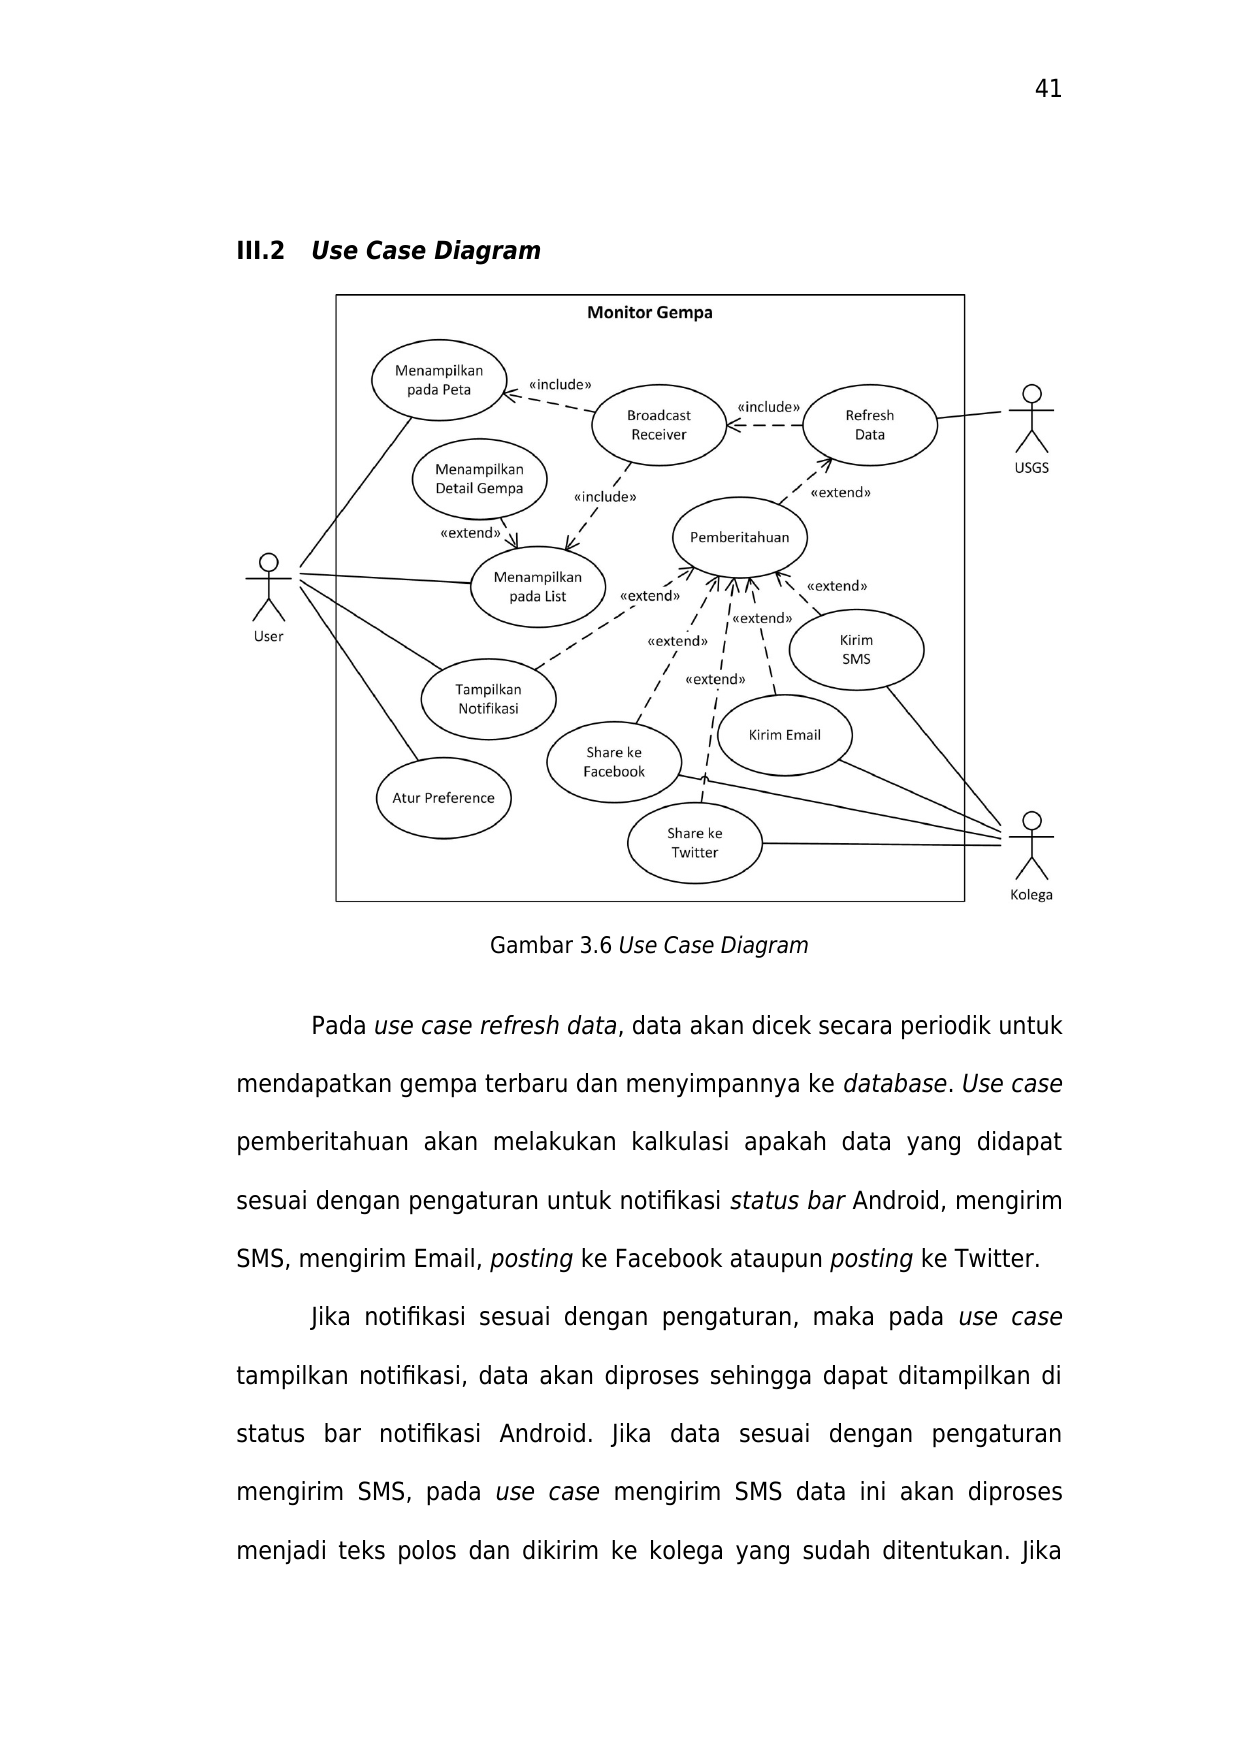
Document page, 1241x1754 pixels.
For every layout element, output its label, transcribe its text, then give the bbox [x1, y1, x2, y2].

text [236, 1303, 1063, 1565]
subtitle Use Case Diagram [236, 236, 1063, 265]
text Pada use case refresh data, data akan dicek secara periodik untuk mendapatkan gempa terbaru dan menyimpannya ke database. Use case pemberitahuan akan melakukan kalkulasi apakah data yang didapat sesuai dengan pengaturan untuk notifikasi status bar Android, mengirim SMS, mengirim Email, posting ke Facebook ataupun posting ke Twitter. [236, 1011, 1063, 1273]
picture [245, 294, 1055, 904]
